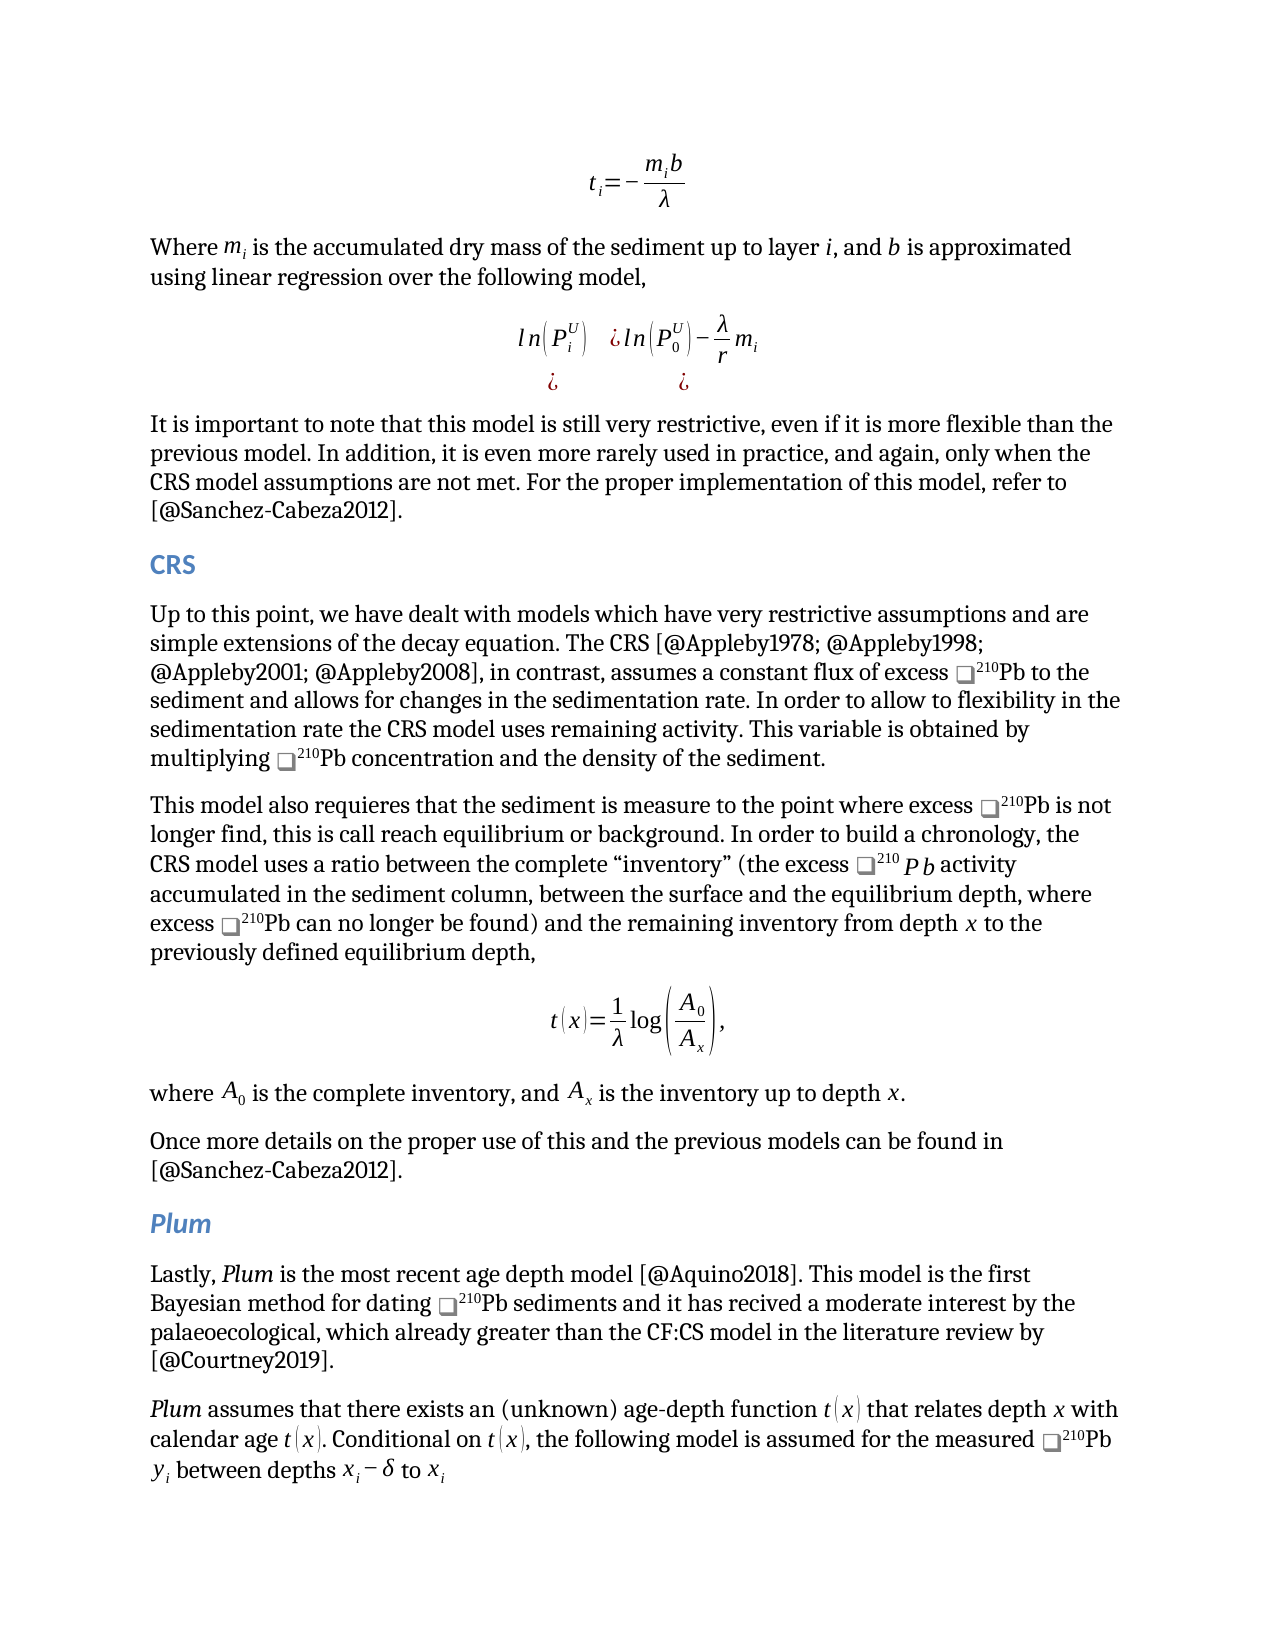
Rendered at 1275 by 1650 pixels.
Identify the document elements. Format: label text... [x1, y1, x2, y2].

subtitle Plum [150, 1206, 1125, 1241]
text where is the complete inventory, and is the inventory up to depth . [150, 1077, 1125, 1108]
text This model also requieres that the sediment is measure to the point where excess Pb is not longer find, this is call reach equilibrium or background. In order to build a chronology, the CRS model uses a ratio between the complete “inventory” (the excess activity accumulated in the sediment column, between the surface and the equilibrium depth, where excess Pb can no longer be found) and the remaining inventory from depth to the previously defined equilibrium depth, [150, 791, 1125, 966]
text Plum assumes that there exists an (unknown) age-depth function that relates depth with calendar age . Conditional on , the following model is assumed for the measured Pb between depths to [150, 1394, 1125, 1486]
text Where is the accumulated dry mass of the sediment up to layer , and is approximated using linear regression over the following model, [150, 231, 1125, 292]
text Lastly, Plum is the most recent age depth model [@Aquino2018]. This model is the first Bayesian method for dating Pb sediments and it has recived a moderate interest by the palaeoecological, which already greater than the CF:CS model in the literature review by [@Courtney2019]. [150, 1260, 1125, 1375]
subtitle CRS [150, 546, 1125, 581]
text It is important to note that this model is still very restrictive, even if it is more flexible than the previous model. In addition, it is even more rarely used in practice, and again, only when the CRS model assumptions are not met. For the proper implementation of this model, refer to [@Sanchez-Cabeza2012]. [150, 410, 1125, 525]
text Up to this point, we have dealt with models which have very restrictive assumptions and are simple extensions of the decay equation. The CRS [@Appleby1978; @Appleby1998; @Appleby2001; @Appleby2008], in contrast, assumes a constant flux of excess Pb to the sediment and allows for changes in the sedimentation rate. In order to allow to flexibility in the sedimentation rate the CRS model uses remaining activity. This variable is obtained by multiplying Pb concentration and the density of the sediment. [150, 600, 1125, 773]
text Once more details on the proper use of this and the previous models can be found in [@Sanchez-Cabeza2012]. [150, 1127, 1125, 1185]
